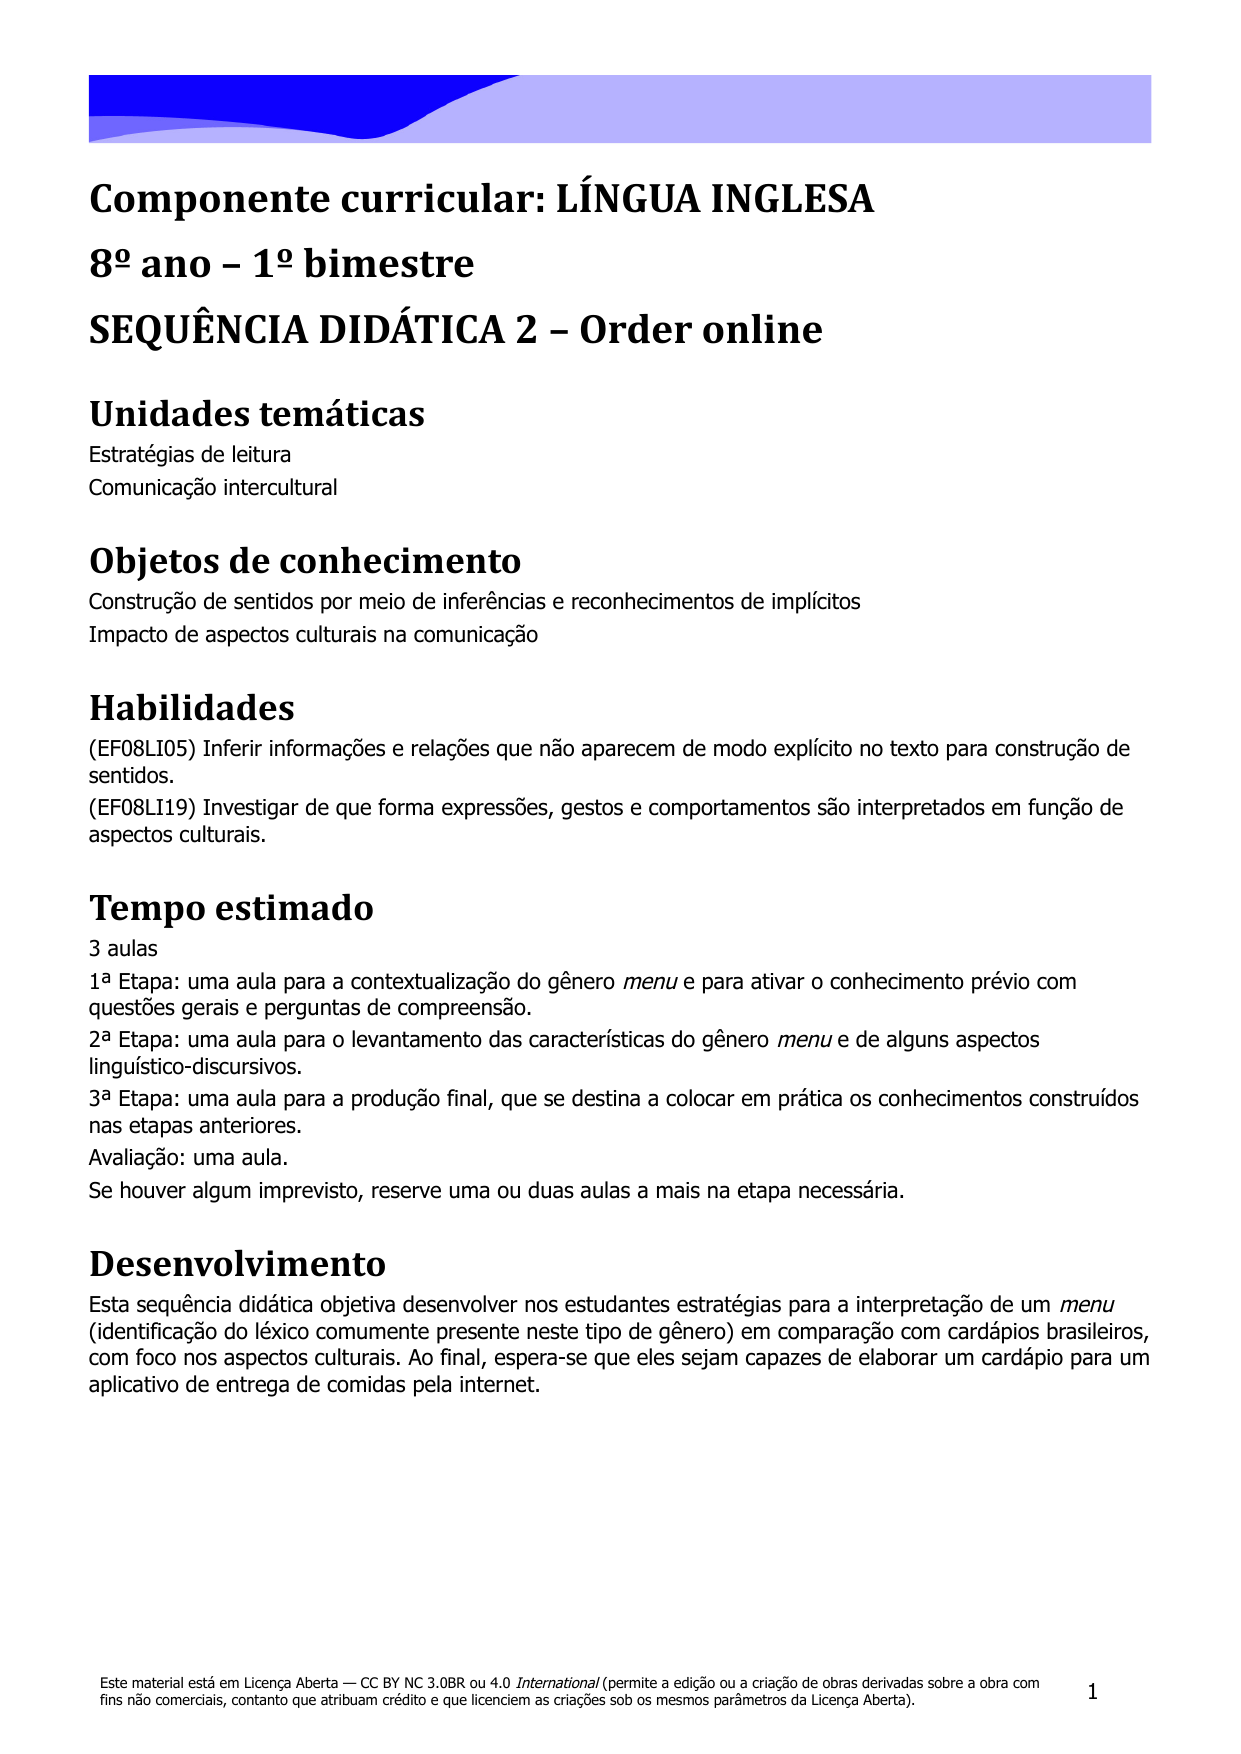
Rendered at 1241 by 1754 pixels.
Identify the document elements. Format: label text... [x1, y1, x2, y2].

text (EF08LI05) Inferir informações e relações que não aparecem de modo explícito no texto para construção de sentidos. [89, 735, 1152, 788]
text 2ª Etapa: uma aula para o levantamento das características do gênero menu e de alguns aspectos linguístico-discursivos. [89, 1026, 1152, 1079]
text Objetos de conhecimento [89, 538, 1152, 582]
text Unidades temáticas [89, 391, 1152, 435]
text Tempo estimado [89, 885, 1152, 929]
picture [88, 75, 1152, 156]
text Componente curricular: LÍNGUA INGLESA [89, 172, 1152, 221]
text Se houver algum imprevisto, reserve uma ou duas aulas a mais na etapa necessária. [89, 1176, 1152, 1203]
text 3 aulas [89, 935, 1152, 961]
text Construção de sentidos por meio de inferências e reconhecimentos de implícitos [89, 588, 1152, 614]
text SEQUÊNCIA DIDÁTICA 2 – Order online [89, 303, 1152, 352]
text Desenvolvimento [89, 1241, 1152, 1285]
text 8º ano – 1º bimestre [89, 238, 1152, 287]
text (EF08LI19) Investigar de que forma expressões, gestos e comportamentos são interpretados em função de aspectos culturais. [89, 794, 1152, 847]
text 3ª Etapa: uma aula para a produção final, que se destina a colocar em prática os conhecimentos construídos nas etapas anteriores. [89, 1085, 1152, 1138]
text 1ª Etapa: uma aula para a contextualização do gênero menu e para ativar o conhecimento prévio com questões gerais e perguntas de compreensão. [89, 967, 1152, 1020]
text Avaliação: uma aula. [89, 1144, 1152, 1170]
text Estratégias de leitura [89, 441, 1152, 467]
text Impacto de aspectos culturais na comunicação [89, 620, 1152, 647]
text Comunicação intercultural [89, 473, 1152, 499]
text Esta sequência didática objetiva desenvolver nos estudantes estratégias para a interpretação de um menu (identificação do léxico comumente presente neste tipo de gênero) em comparação com cardápios brasileiros, com foco nos aspectos culturais. Ao final, espera-se que eles sejam capazes de elaborar um cardápio para um aplicativo de entrega de comidas pela internet. [89, 1291, 1152, 1397]
text Habilidades [89, 685, 1152, 729]
